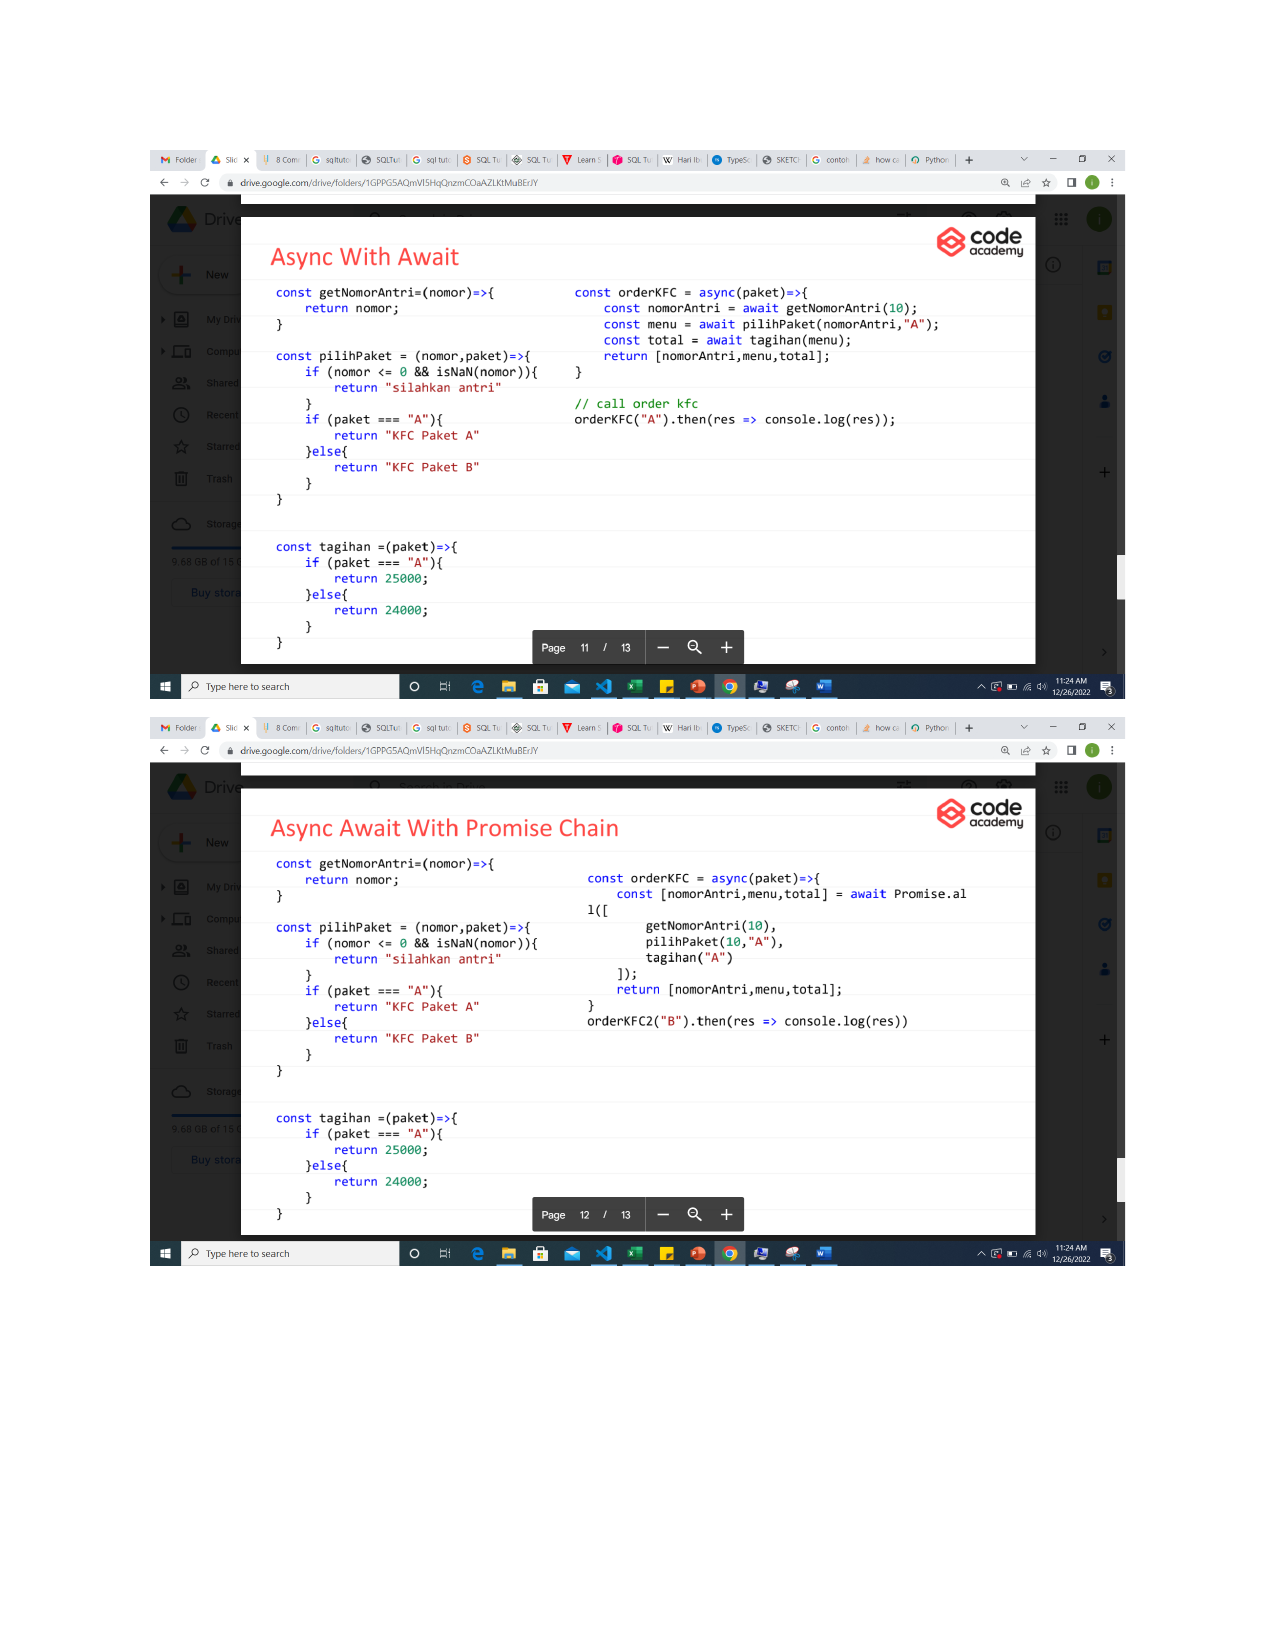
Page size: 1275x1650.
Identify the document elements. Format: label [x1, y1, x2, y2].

picture [150, 150, 1125, 699]
picture [150, 717, 1125, 1266]
